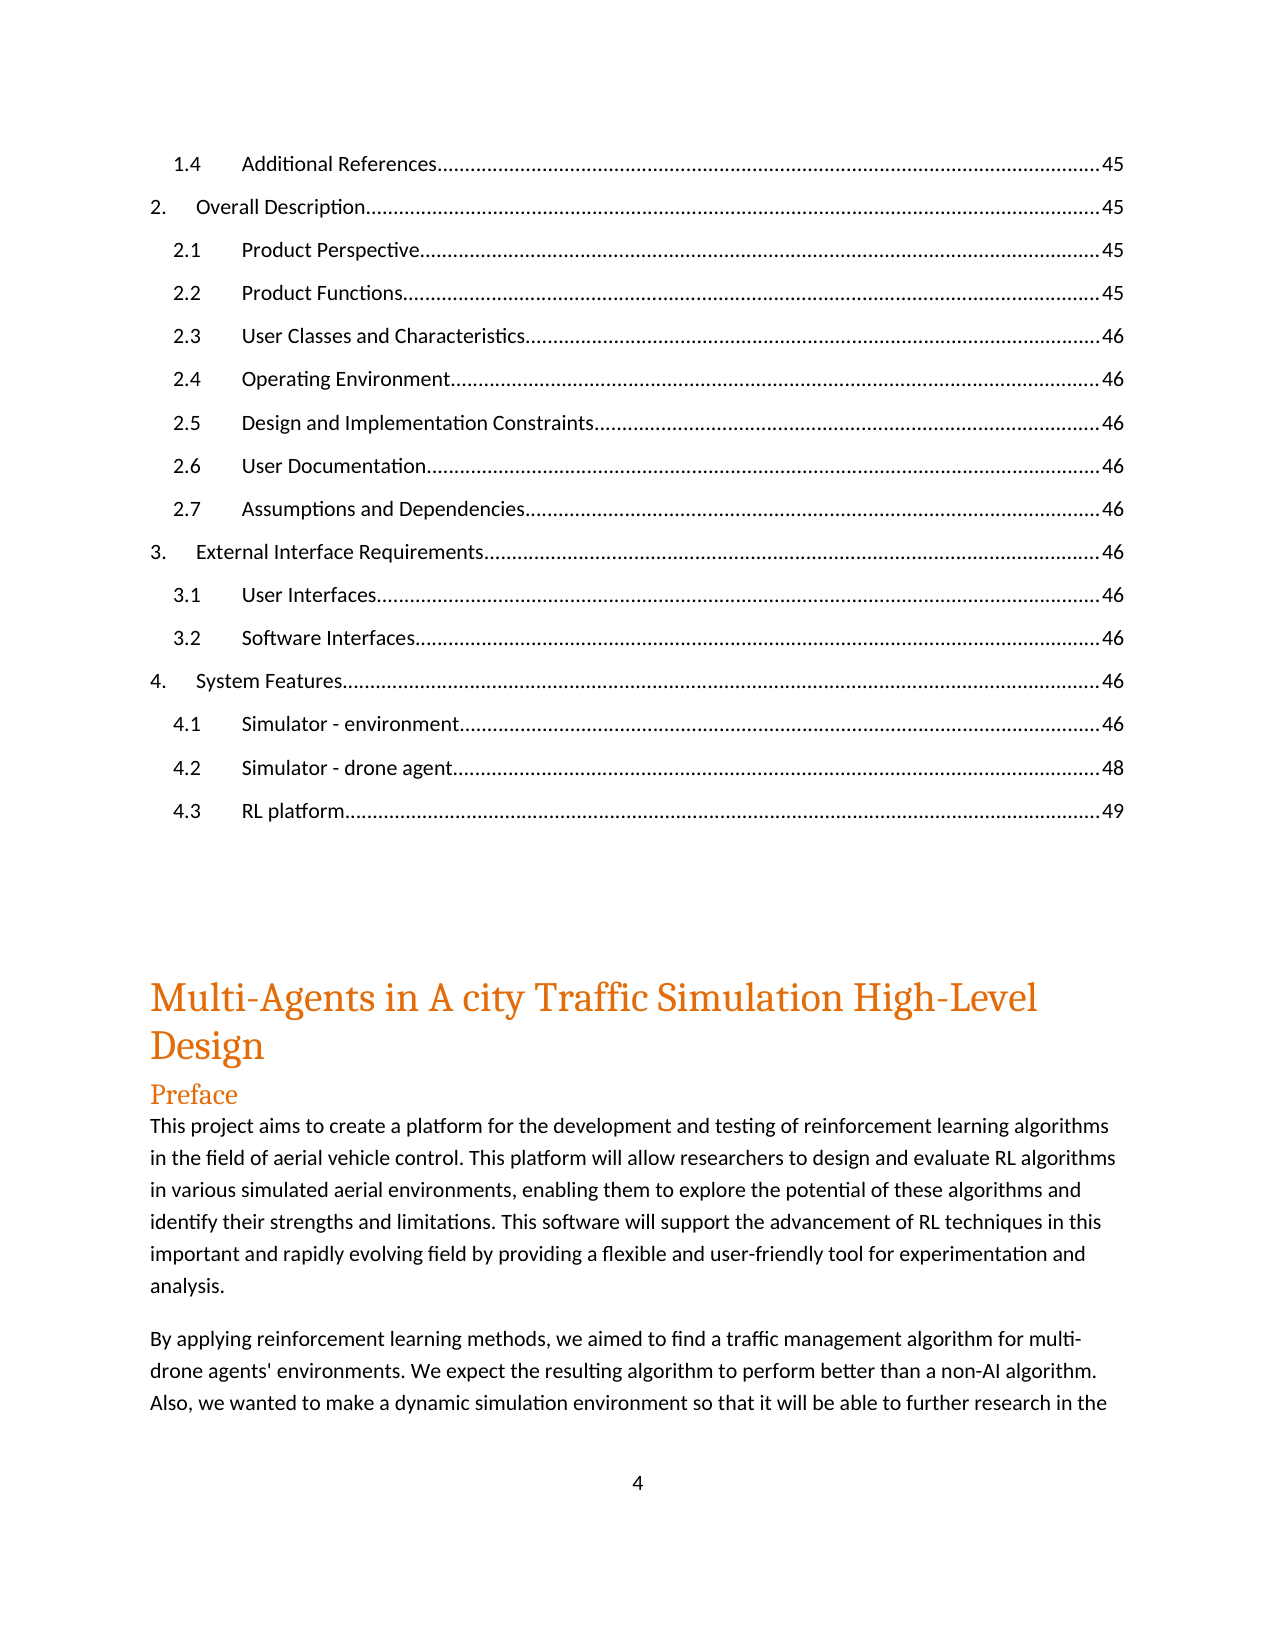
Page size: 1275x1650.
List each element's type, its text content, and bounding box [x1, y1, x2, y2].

subtitle Multi-Agents in A city Traffic Simulation High-Level Design [150, 974, 1125, 1070]
text This project aims to create a platform for the development and testing of reinforcement learning algorithms in the field of aerial vehicle control. This platform will allow researchers to design and evaluate RL algorithms in various simulated aerial environments, enabling them to explore the potential of these algorithms and identify their strengths and limitations. This software will support the advancement of RL techniques in this important and rapidly evolving field by providing a flexible and user-friendly tool for experimentation and analysis. [150, 1112, 1125, 1299]
subtitle Preface [150, 1078, 1125, 1112]
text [150, 1325, 1125, 1415]
